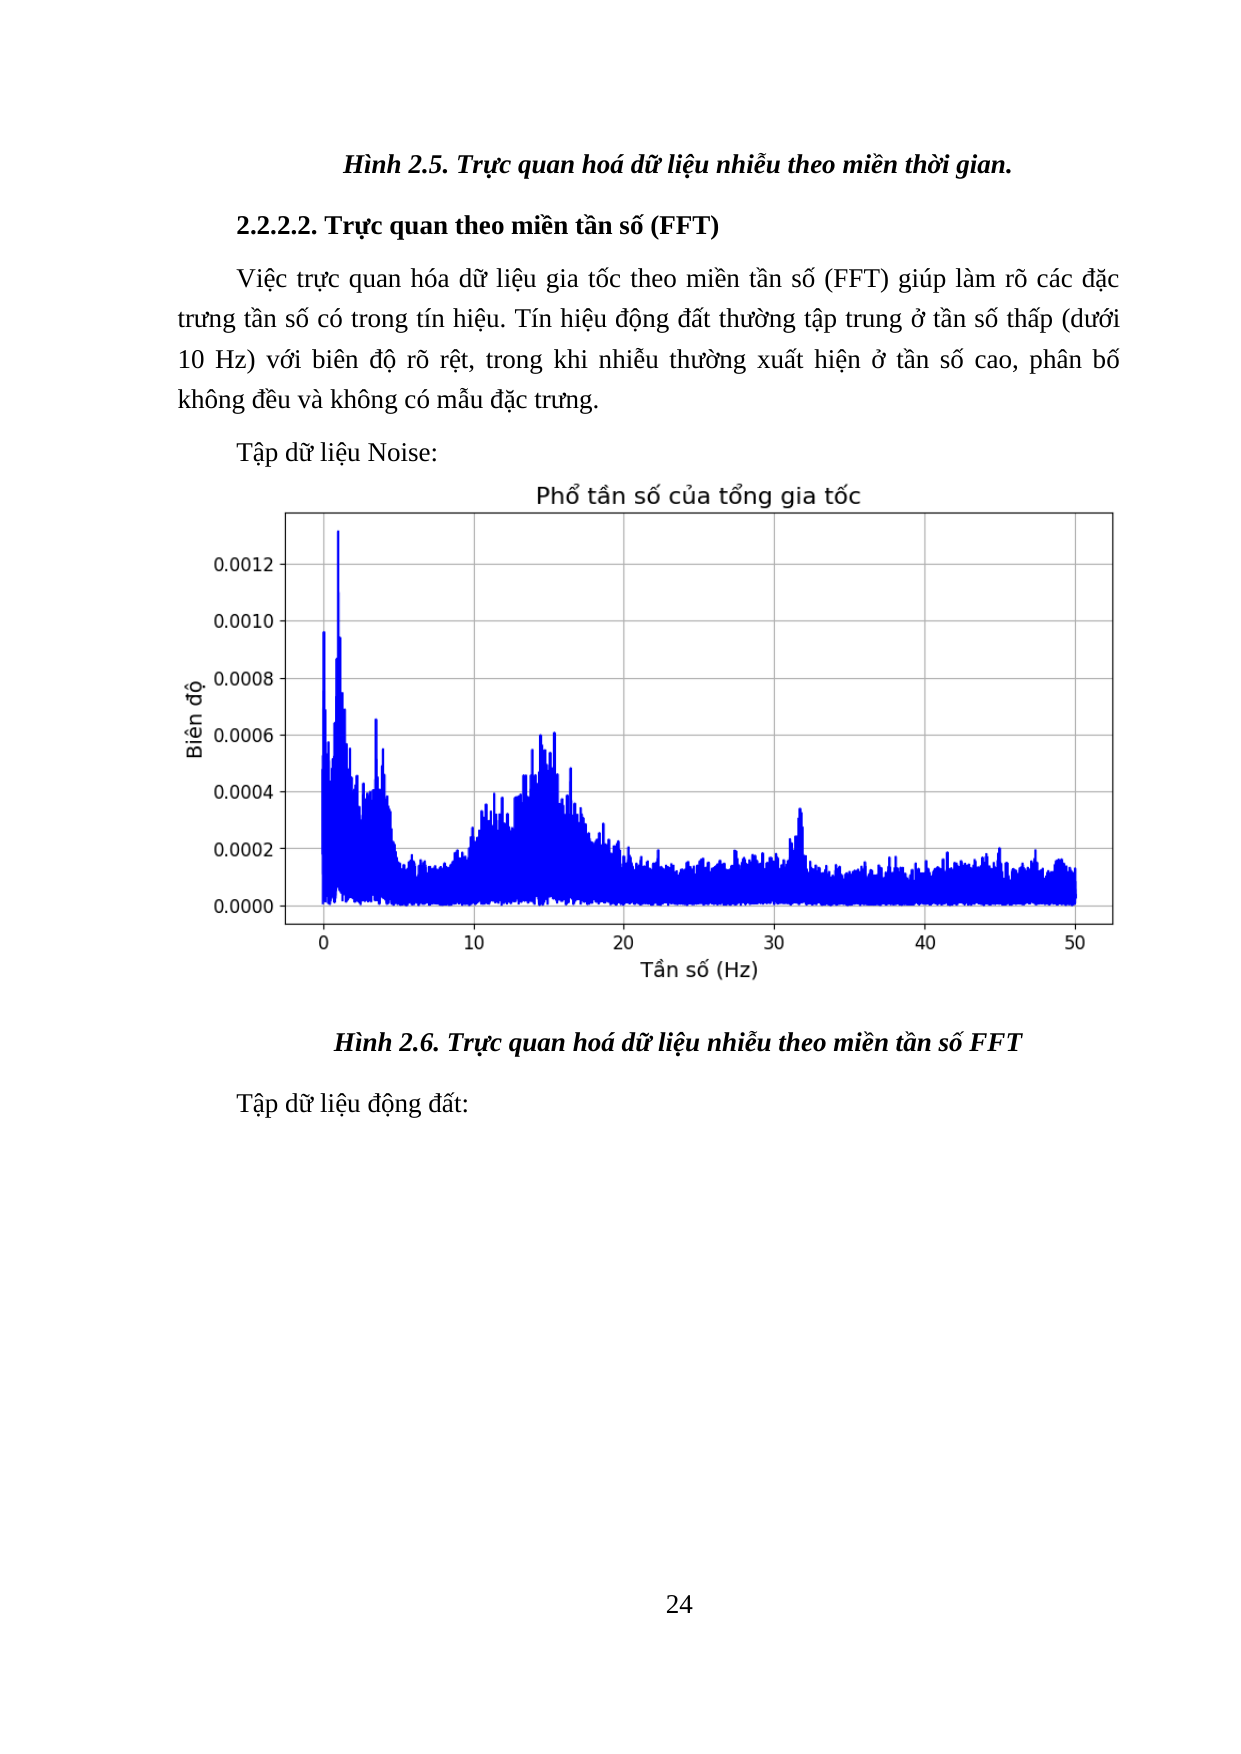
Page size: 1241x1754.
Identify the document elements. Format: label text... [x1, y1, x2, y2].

text 2.2.2.2. Trực quan theo miền tần số (FFT) [177, 209, 1122, 240]
picture [176, 473, 1123, 991]
text Việc trực quan hóa dữ liệu gia tốc theo miền tần số (FFT) giúp làm rõ các đặc trưng tần số có trong tín hiệu. Tín hiệu động đất thường tập trung ở tần số thấp (dưới 10 Hz) với biên độ rõ rệt, trong khi nhiễu thường xuất hiện ở tần số cao, phân bố không đều và không có mẫu đặc trưng. [177, 262, 1122, 414]
text Hình 2.6. Trực quan hoá dữ liệu nhiễu theo miền tần số FFT [177, 991, 1122, 1057]
text Hình 2.5. Trực quan hoá dữ liệu nhiễu theo miền thời gian. [177, 148, 1122, 179]
text Tập dữ liệu động đất: [177, 1087, 1122, 1118]
text Tập dữ liệu Noise: [177, 436, 1122, 467]
